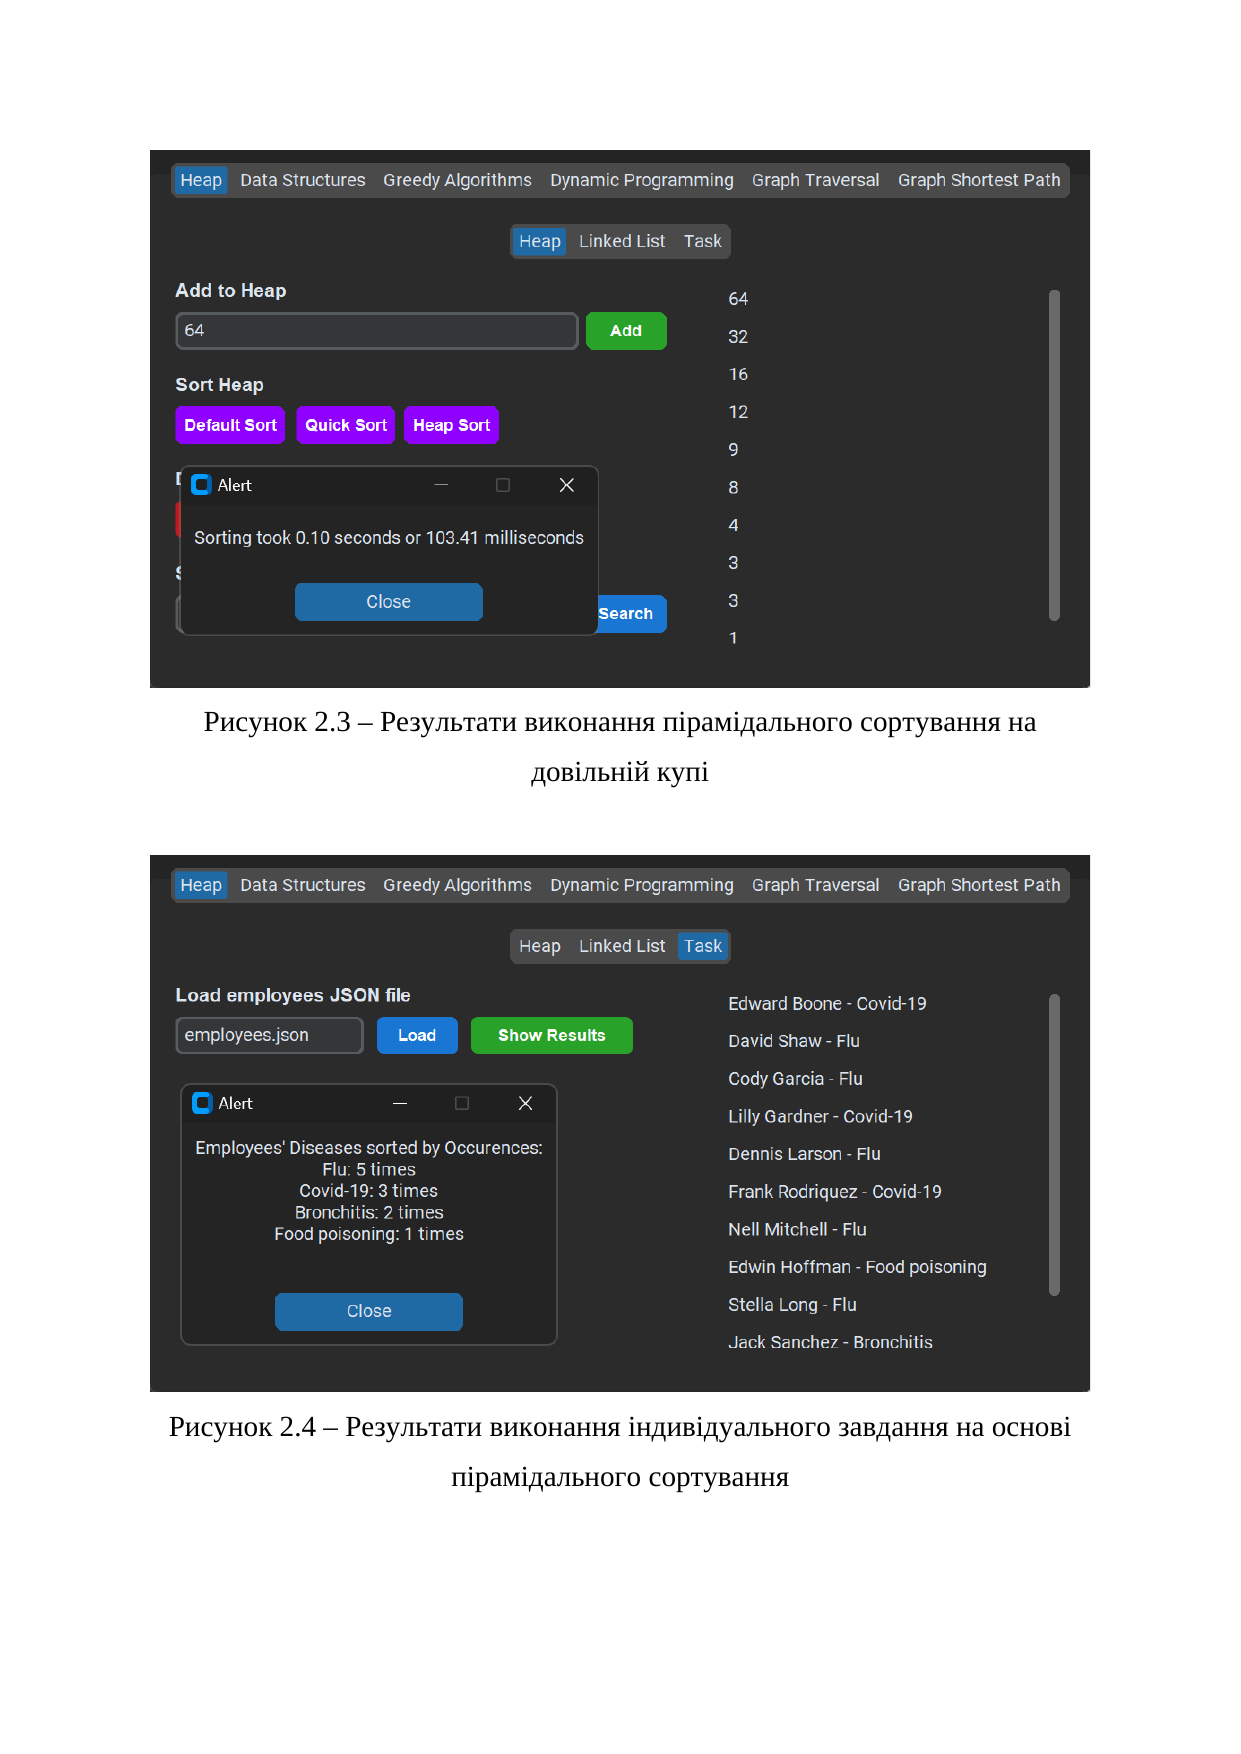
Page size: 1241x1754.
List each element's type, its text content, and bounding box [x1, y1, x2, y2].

picture [150, 855, 1091, 1392]
text Рисунок 2.3 – Результати виконання пірамідального сортування на довільній купі [150, 704, 1090, 788]
picture [150, 150, 1091, 688]
text Рисунок 2.4 – Результати виконання індивідуального завдання на основі пірамідального сортування [150, 1409, 1090, 1493]
